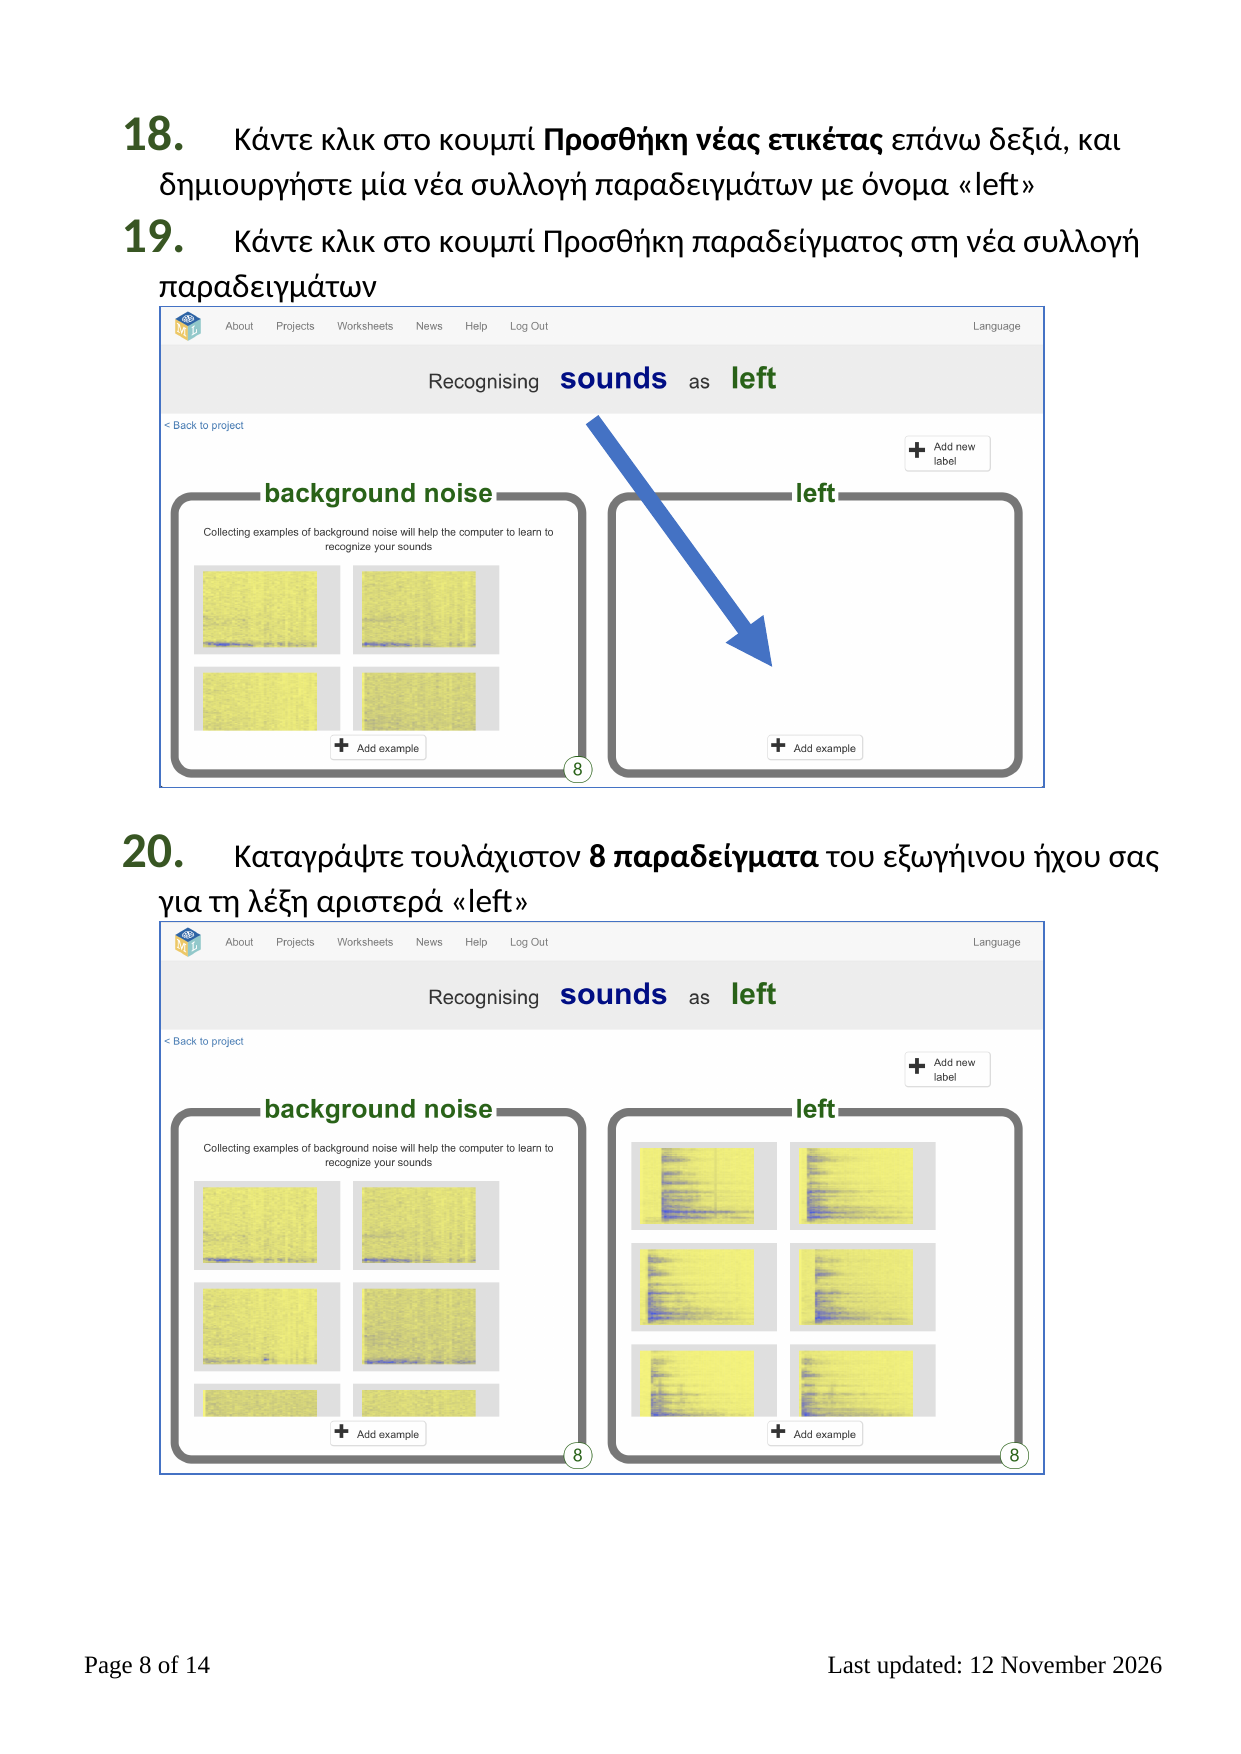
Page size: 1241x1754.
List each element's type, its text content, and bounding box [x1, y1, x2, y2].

picture [161, 307, 1043, 787]
picture [161, 922, 1043, 1473]
list Κάντε κλικ στο κουμπί Προσθήκη νέας ετικέτας επάνω δεξιά, και δημιουργήστε μία νέα συλλογή παραδειγμάτων με όνομα «left» [121, 102, 1164, 204]
